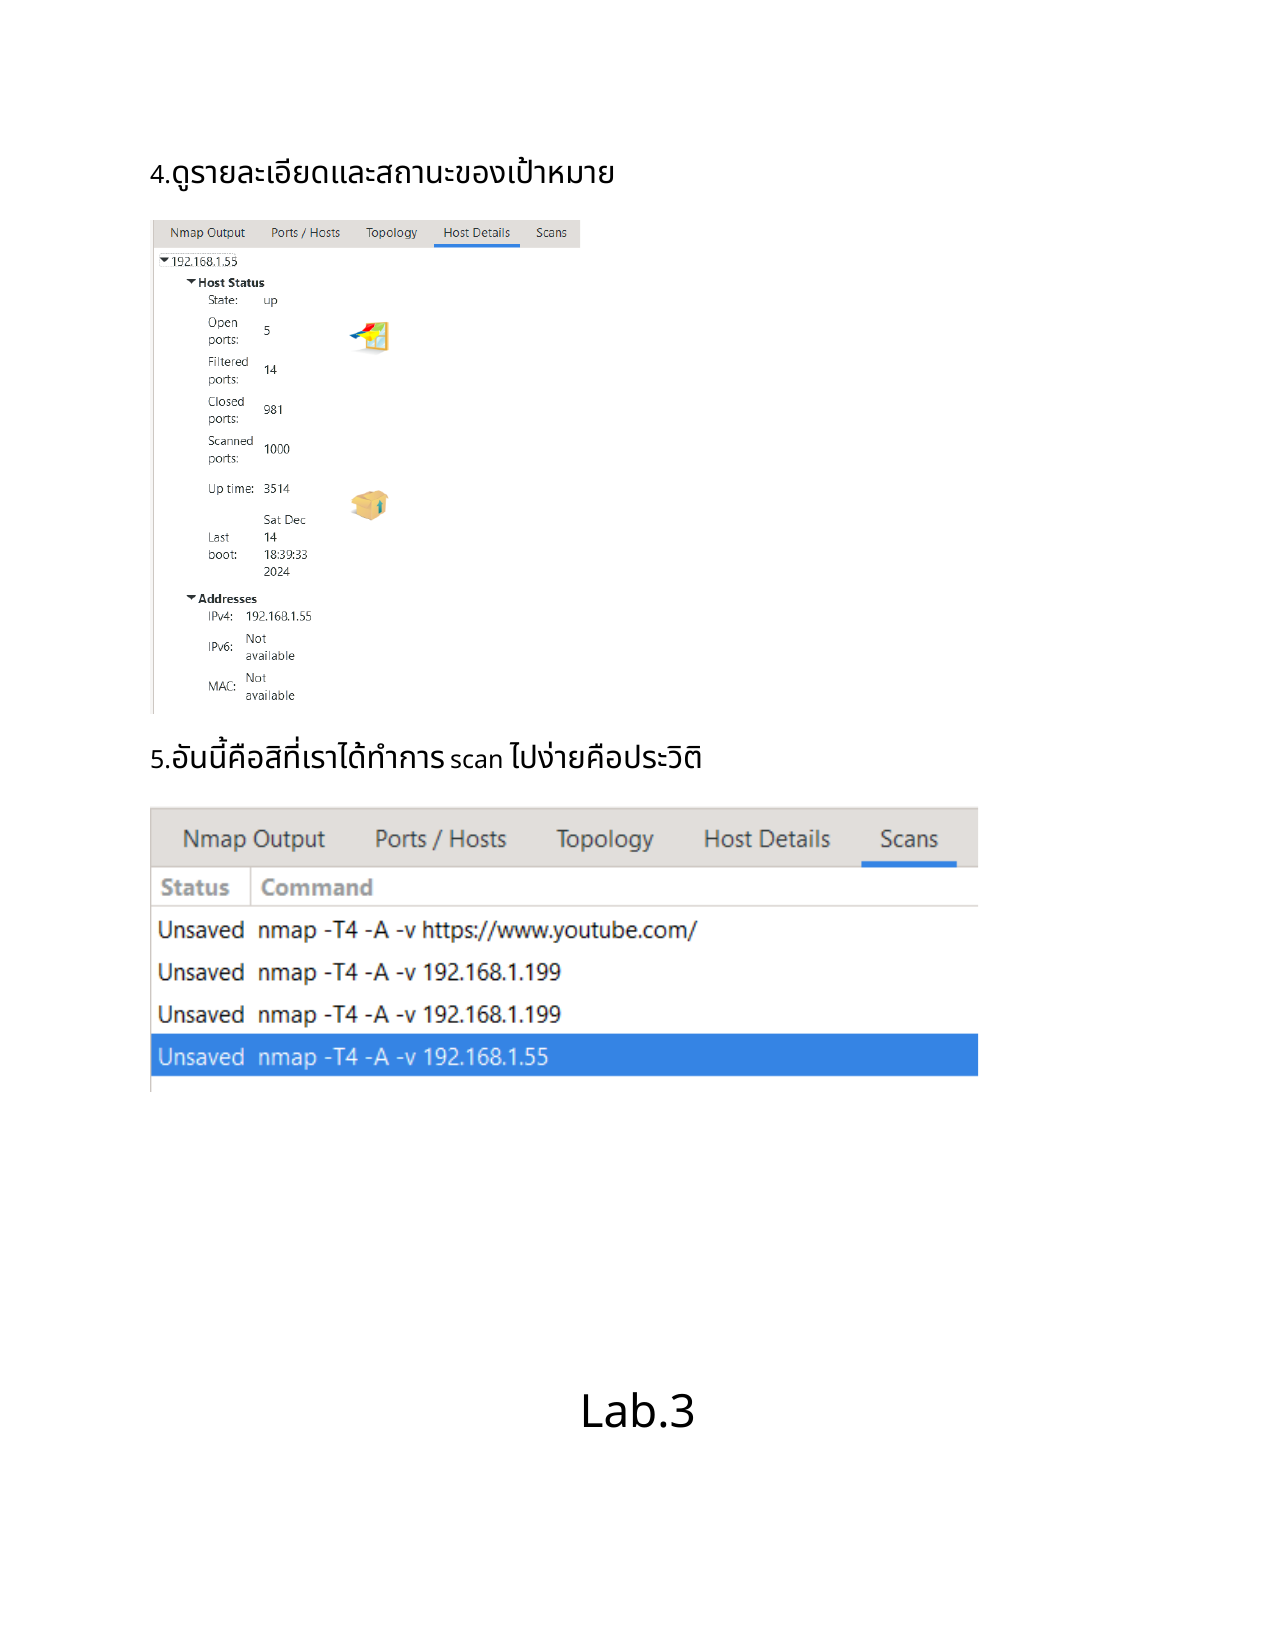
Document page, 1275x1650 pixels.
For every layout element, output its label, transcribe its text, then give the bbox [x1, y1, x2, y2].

text 5.อันนี้คือสิที่เราได้ทำการscanไปง่ายคือประวิติ [150, 735, 1125, 782]
text 4.ดูรายละเอียดและสถานะของเป้าหมาย [150, 150, 1125, 197]
text Lab.3 [150, 1379, 1125, 1441]
picture [150, 806, 979, 1092]
picture [150, 220, 580, 714]
